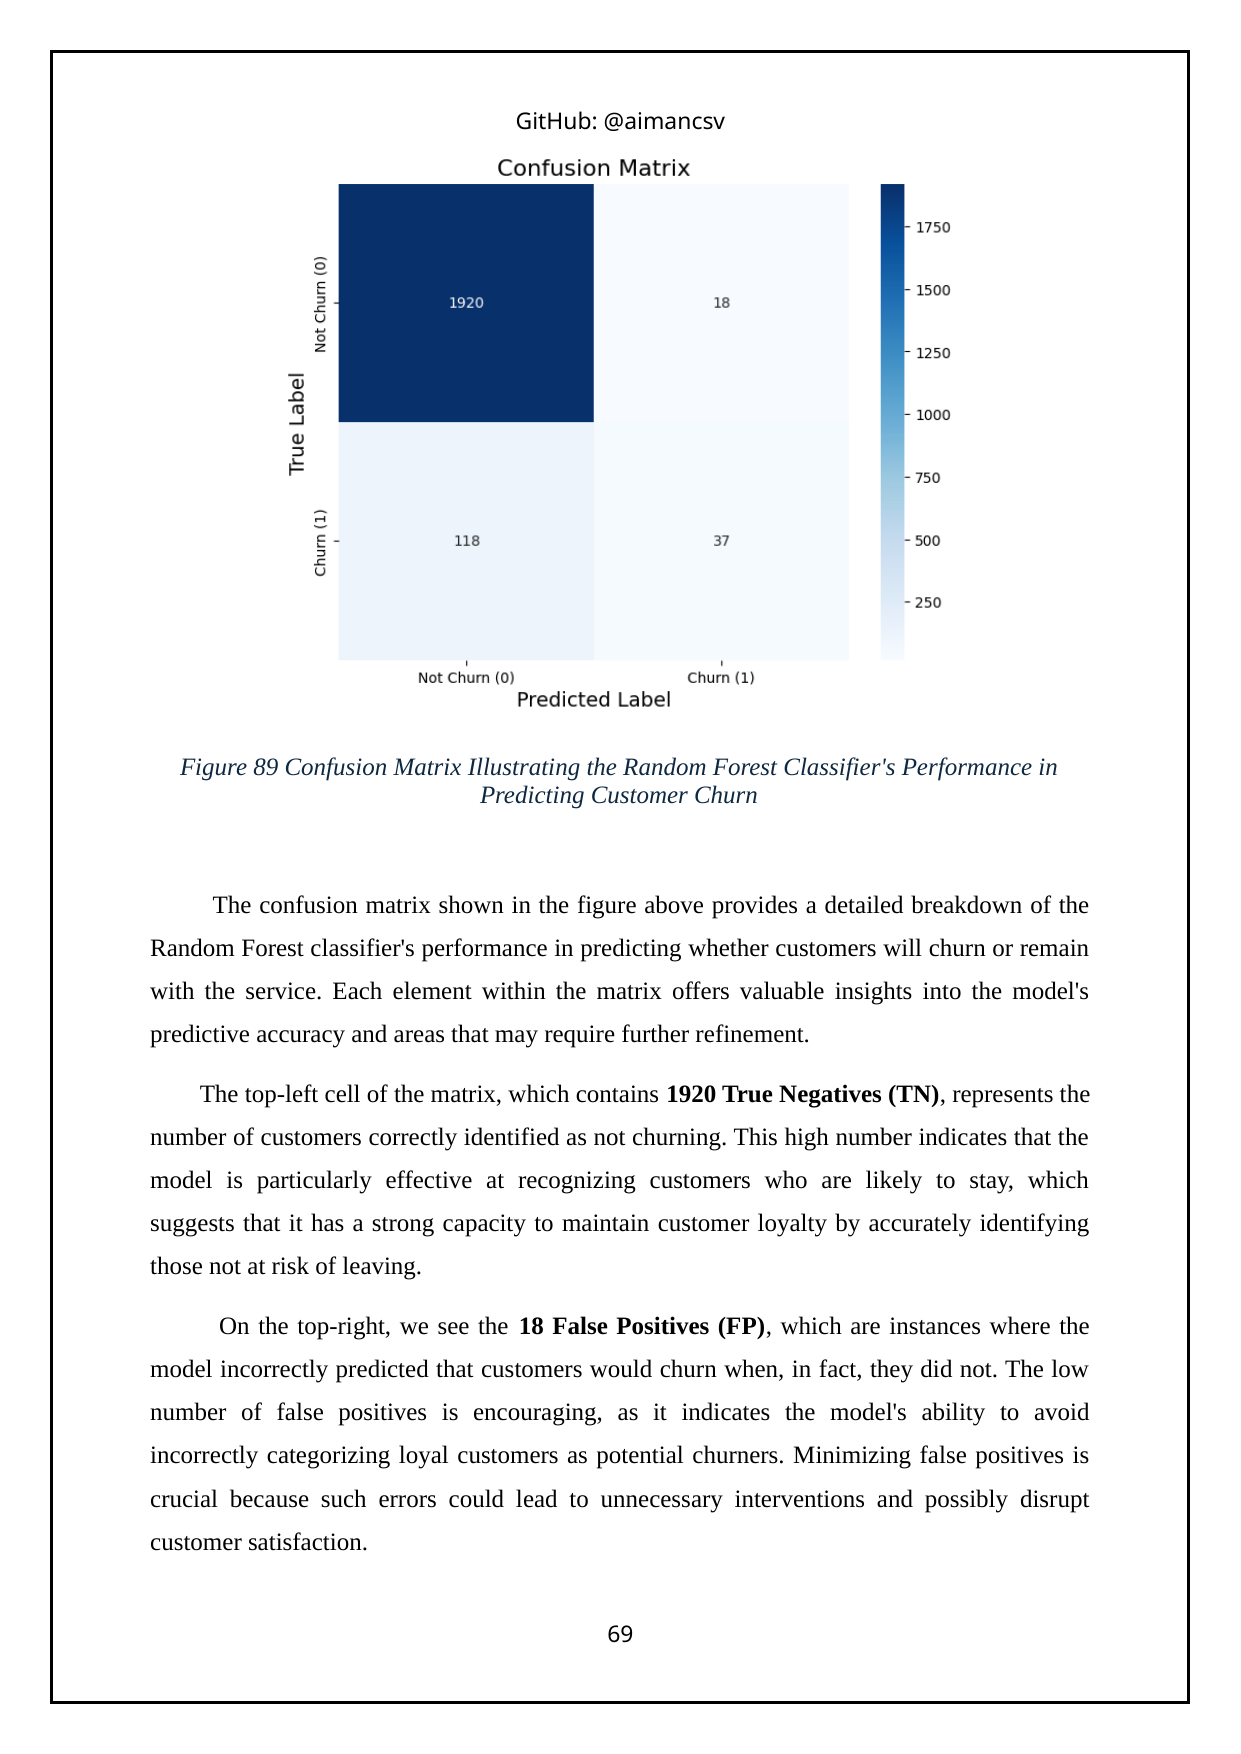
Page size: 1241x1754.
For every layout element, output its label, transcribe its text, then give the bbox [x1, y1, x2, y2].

picture [279, 150, 961, 720]
text The confusion matrix shown in the figure above provides a detailed breakdown of the Random Forest classifier's performance in predicting whether customers will churn or remain with the service. Each element within the matrix offers valuable insights into the model's predictive accuracy and areas that may require further refinement. [150, 890, 1090, 1048]
text On the top-right, we see the 18 False Positives (FP), which are instances where the model incorrectly predicted that customers would churn when, in fact, they did not. The low number of false positives is encouraging, as it indicates the model's ability to avoid incorrectly categorizing loyal customers as potential churners. Minimizing false positives is crucial because such errors could lead to unnecessary interventions and possibly disrupt customer satisfaction. [150, 1311, 1090, 1556]
text The top-left cell of the matrix, which contains 1920 True Negatives (TN), represents the number of customers correctly identified as not churning. This high number indicates that the model is particularly effective at recognizing customers who are likely to stay, which suggests that it has a strong capacity to maintain customer loyalty by accurately identifying those not at risk of leaving. [150, 1079, 1090, 1280]
